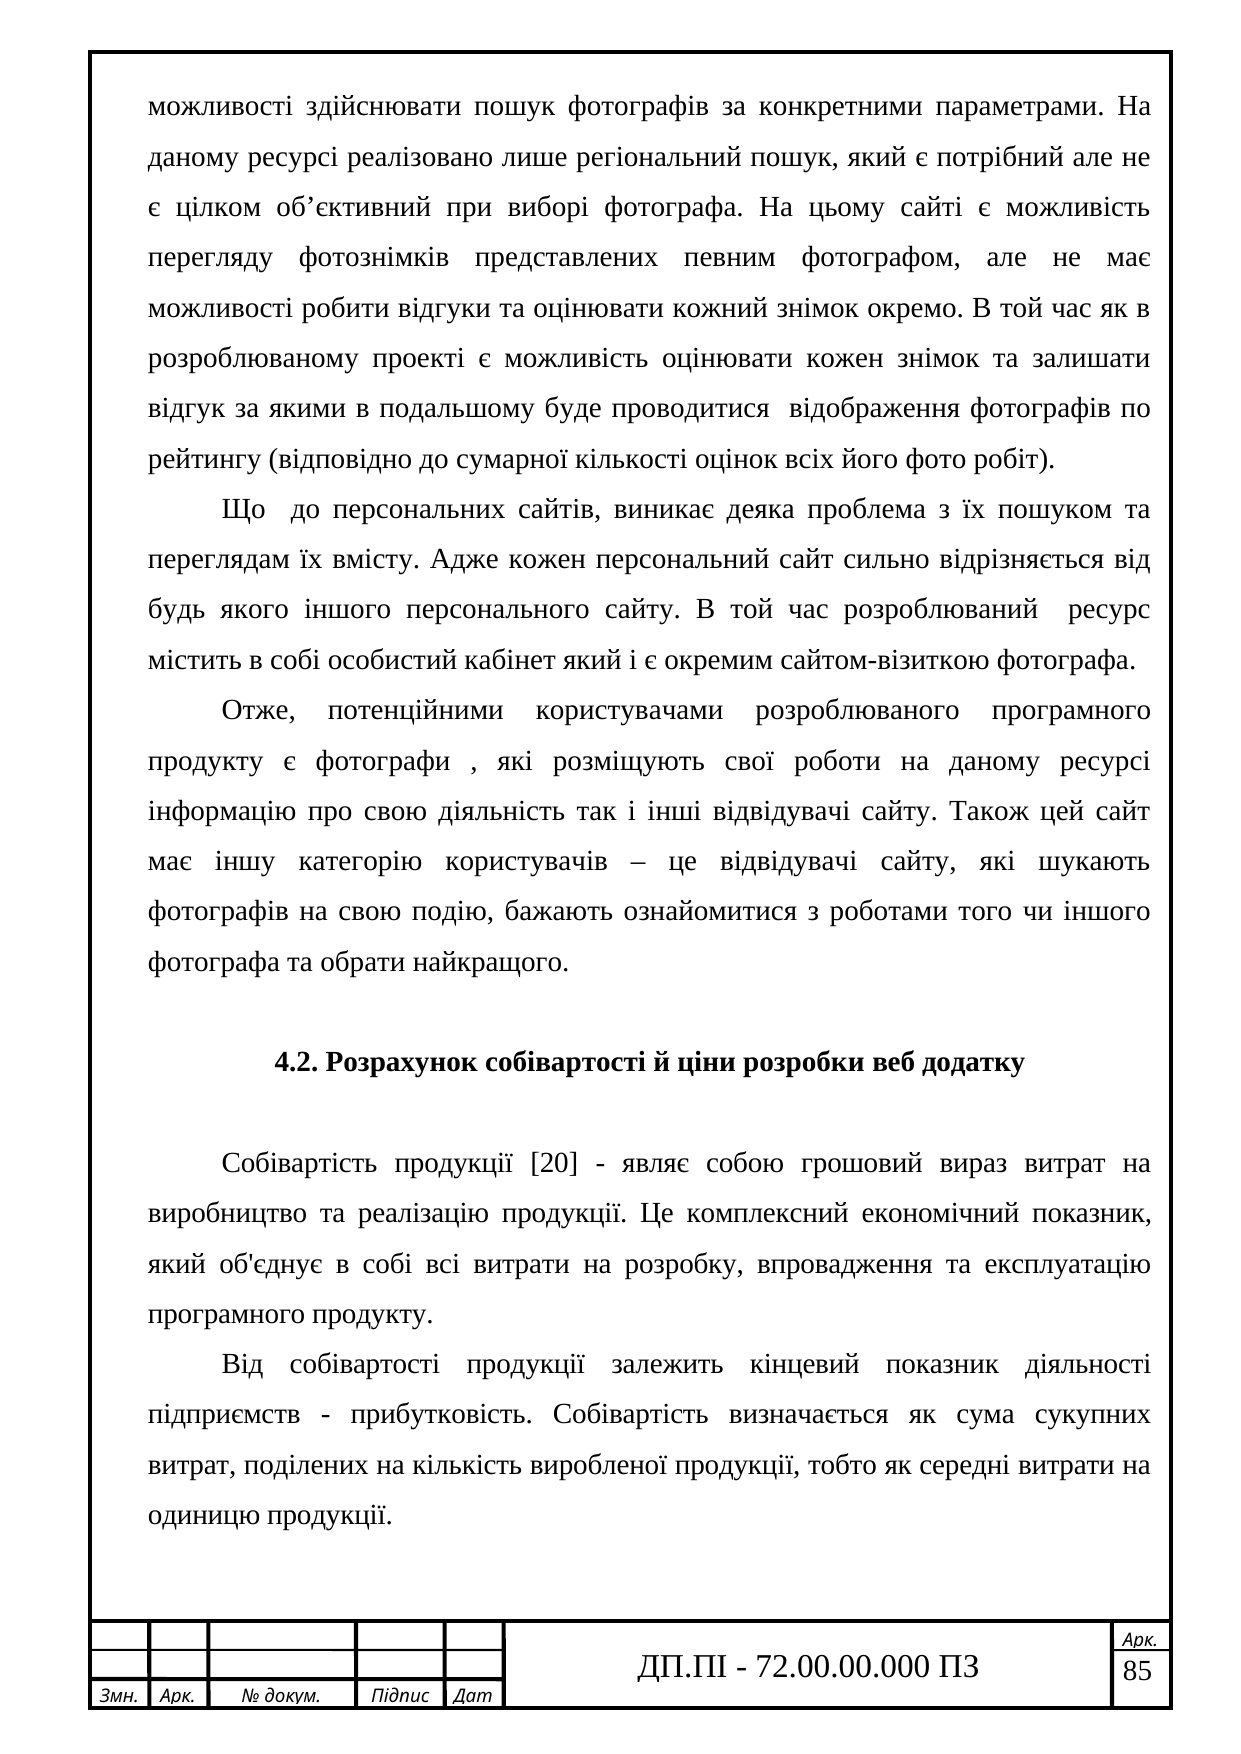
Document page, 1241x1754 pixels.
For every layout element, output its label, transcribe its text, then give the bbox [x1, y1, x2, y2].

subtitle 4.2. Розрахунок собівартості й ціни розробки веб додатку [148, 1044, 1152, 1078]
text Отже, потенційними користувачами розроблюваного програмного продукту є фотографи , які розміщують свої роботи на даному ресурсі інформацію про свою діяльність так і інші відвідувачі сайту. Також цей сайт має іншу категорію користувачів – це відвідувачі сайту, які шукають фотографів на свою подію, бажають ознайомитися з роботами того чи іншого фотографа та обрати найкращого. [148, 692, 1152, 977]
text Собівартість продукції [20] - являє собою грошовий вираз витрат на виробництво та реалізацію продукції. Це комплексний економічний показник, який об'єднує в собі всі витрати на розробку, впровадження та експлуатацію програмного продукту. [148, 1145, 1152, 1329]
text Від собівартості продукції залежить кінцевий показник діяльності підприємств - прибутковість. Собівартість визначається як сума сукупних витрат, поділених на кількість виробленої продукції, тобто як середні витрати на одиницю продукції. [148, 1346, 1152, 1531]
text Що до персональних сайтів, виникає деяка проблема з їх пошуком та переглядам їх вмісту. Адже кожен персональний сайт сильно відрізняється від будь якого іншого персонального сайту. В той час розроблюваний ресурс містить в собі особистий кабінет який і є окремим сайтом-візиткою фотографа. [148, 491, 1152, 676]
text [148, 88, 1152, 474]
